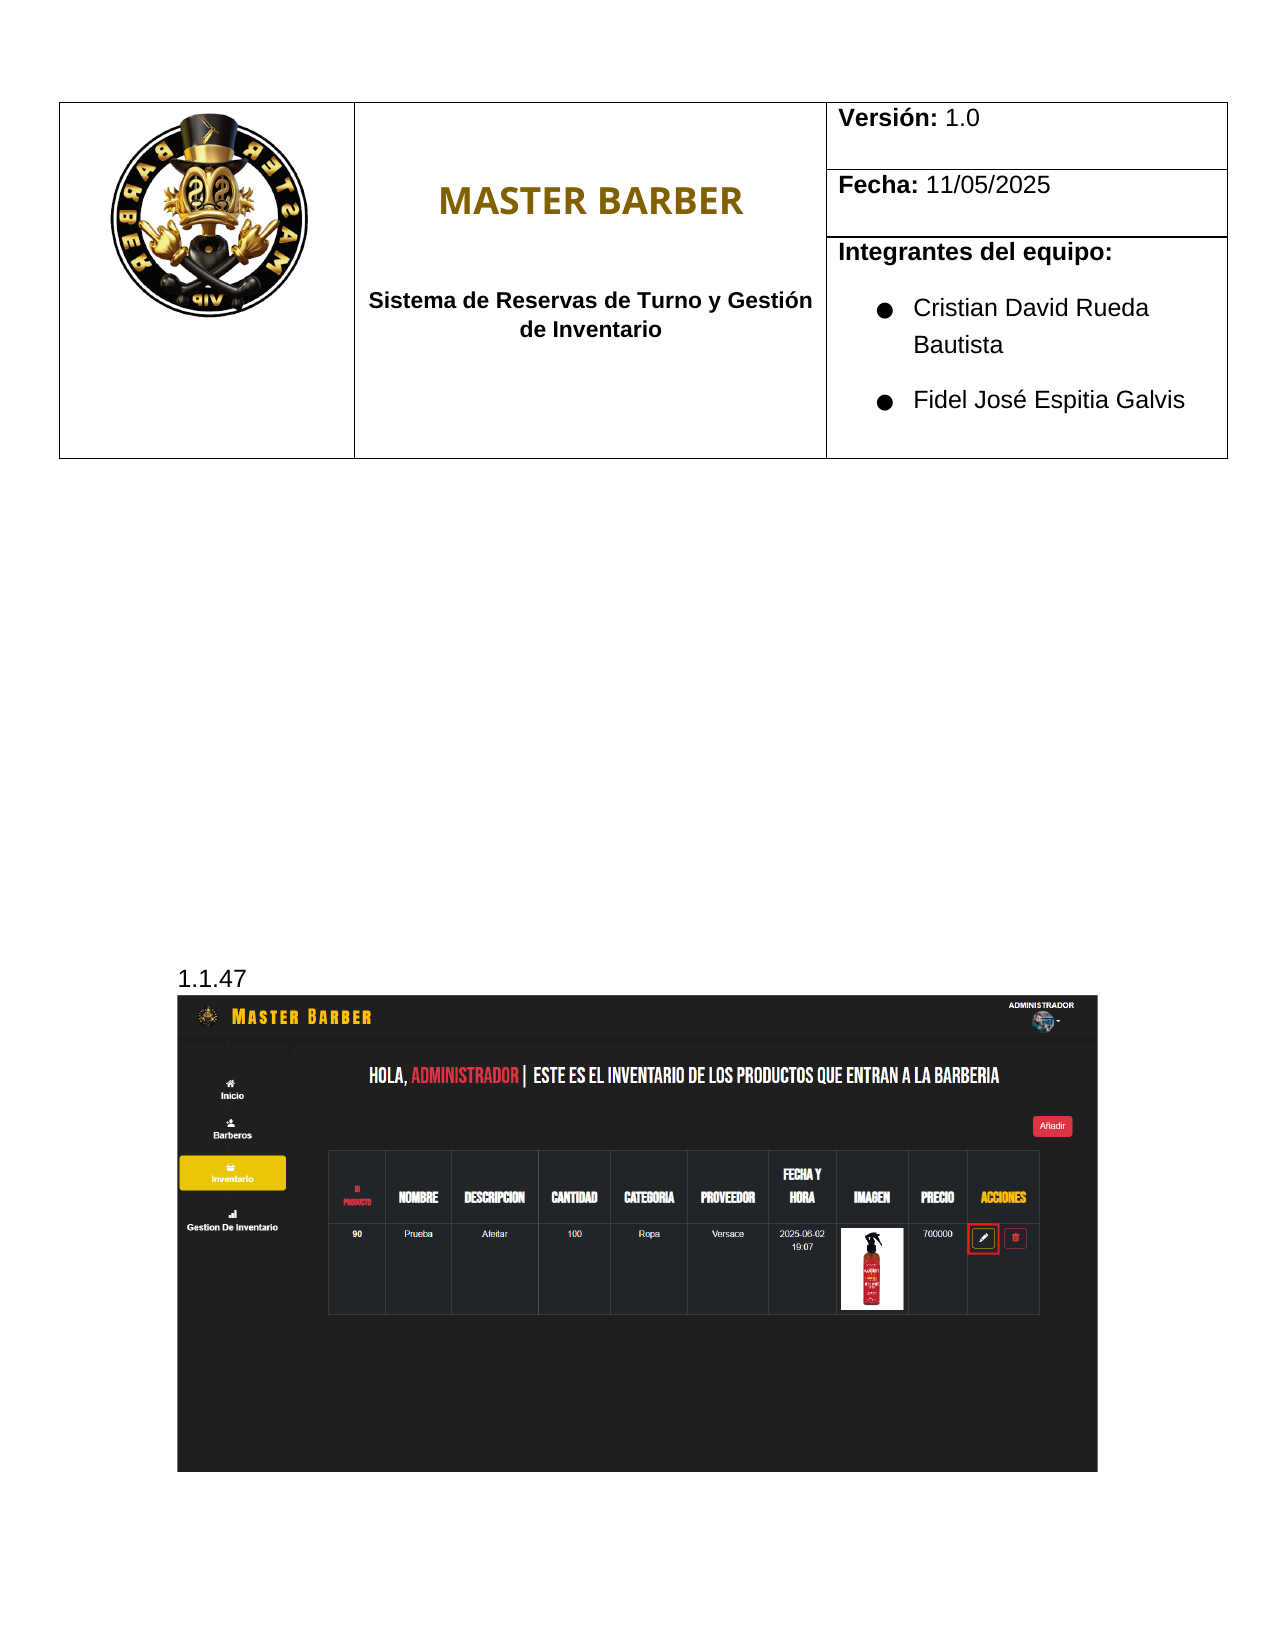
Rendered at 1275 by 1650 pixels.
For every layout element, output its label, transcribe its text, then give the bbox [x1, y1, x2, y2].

picture [177, 995, 1098, 1472]
text 1.1.47 [177, 964, 1098, 995]
picture [100, 102, 313, 321]
